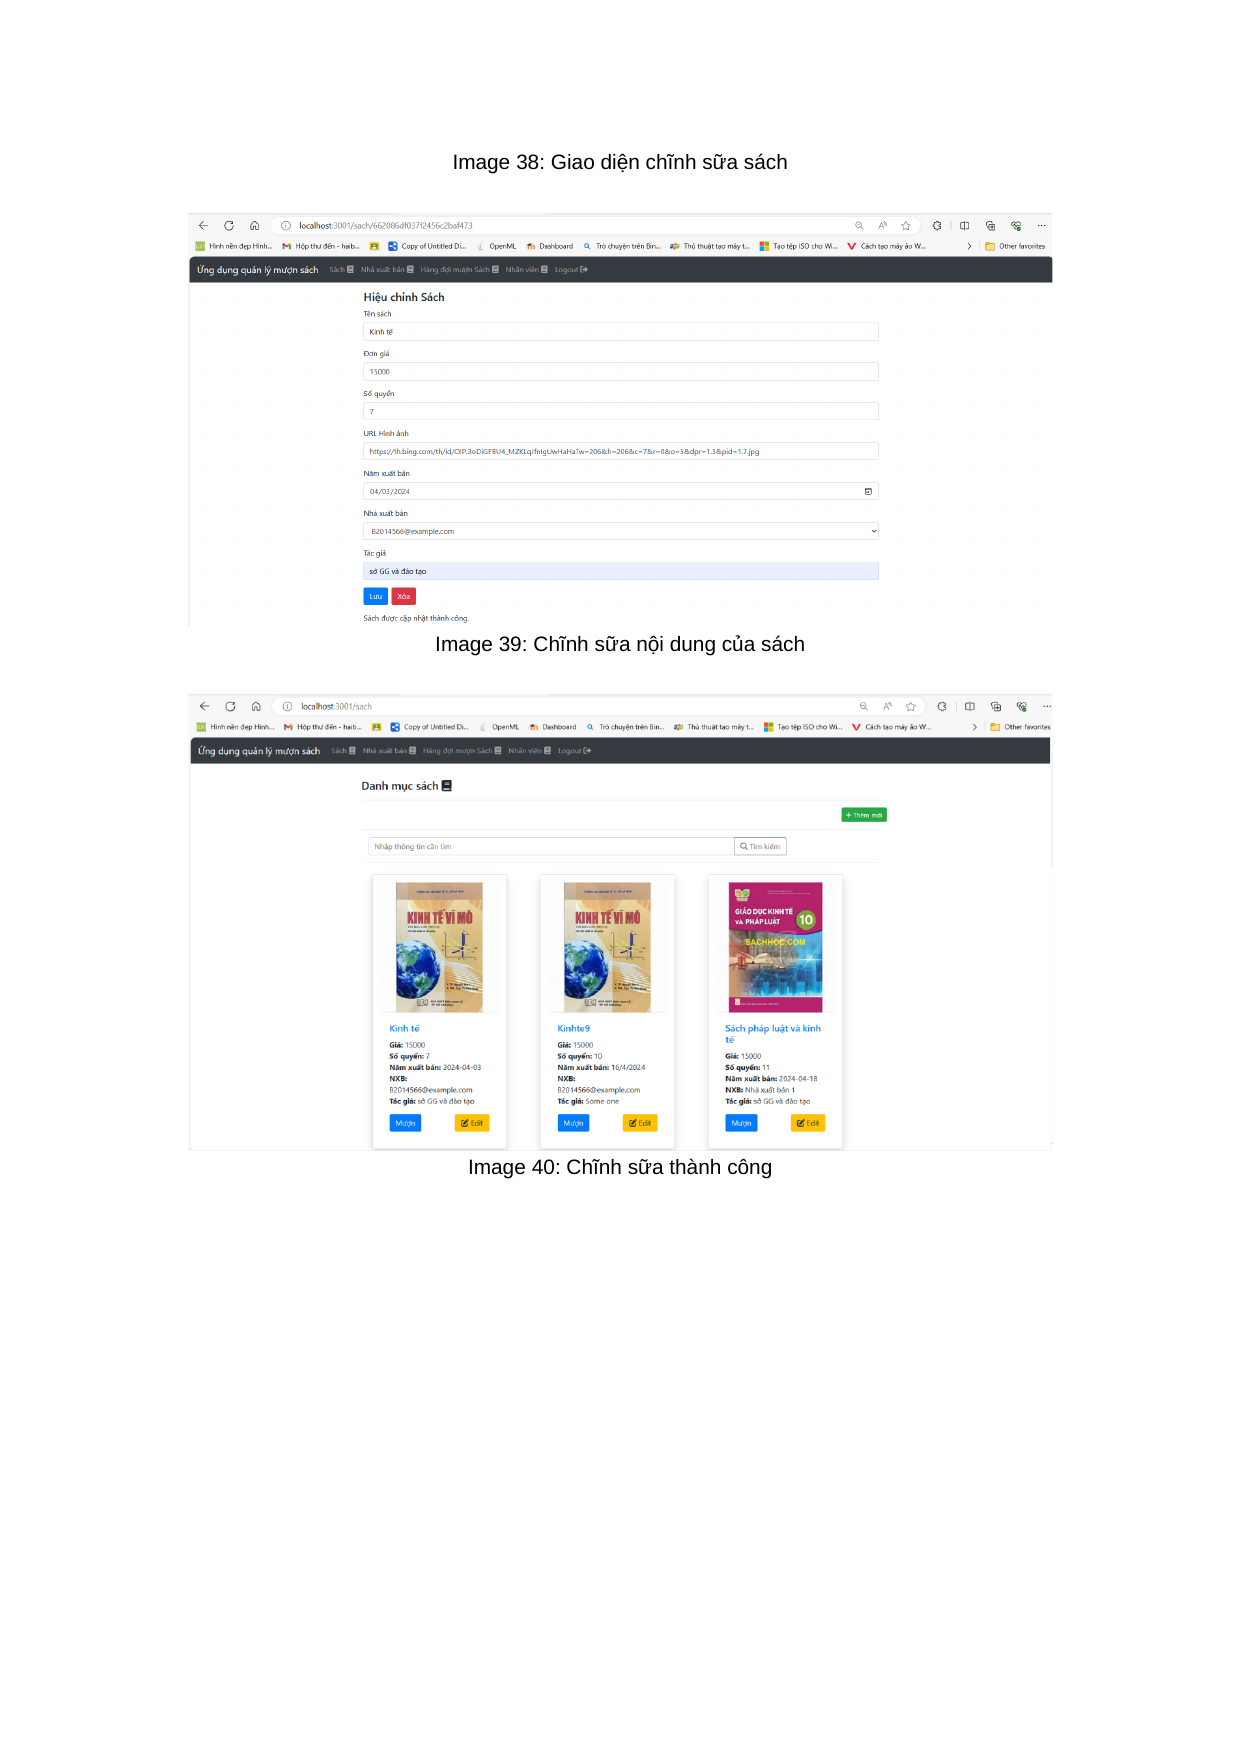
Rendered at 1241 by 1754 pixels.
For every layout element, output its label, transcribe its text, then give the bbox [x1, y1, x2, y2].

text Image 38: Giao diện chĩnh sữa sách [187, 150, 1053, 174]
picture [188, 694, 1053, 1151]
text Image 40: Chĩnh sữa thành công [187, 1155, 1053, 1179]
text Image 39: Chĩnh sữa nội dung của sách [187, 631, 1053, 655]
picture [187, 213, 1053, 627]
